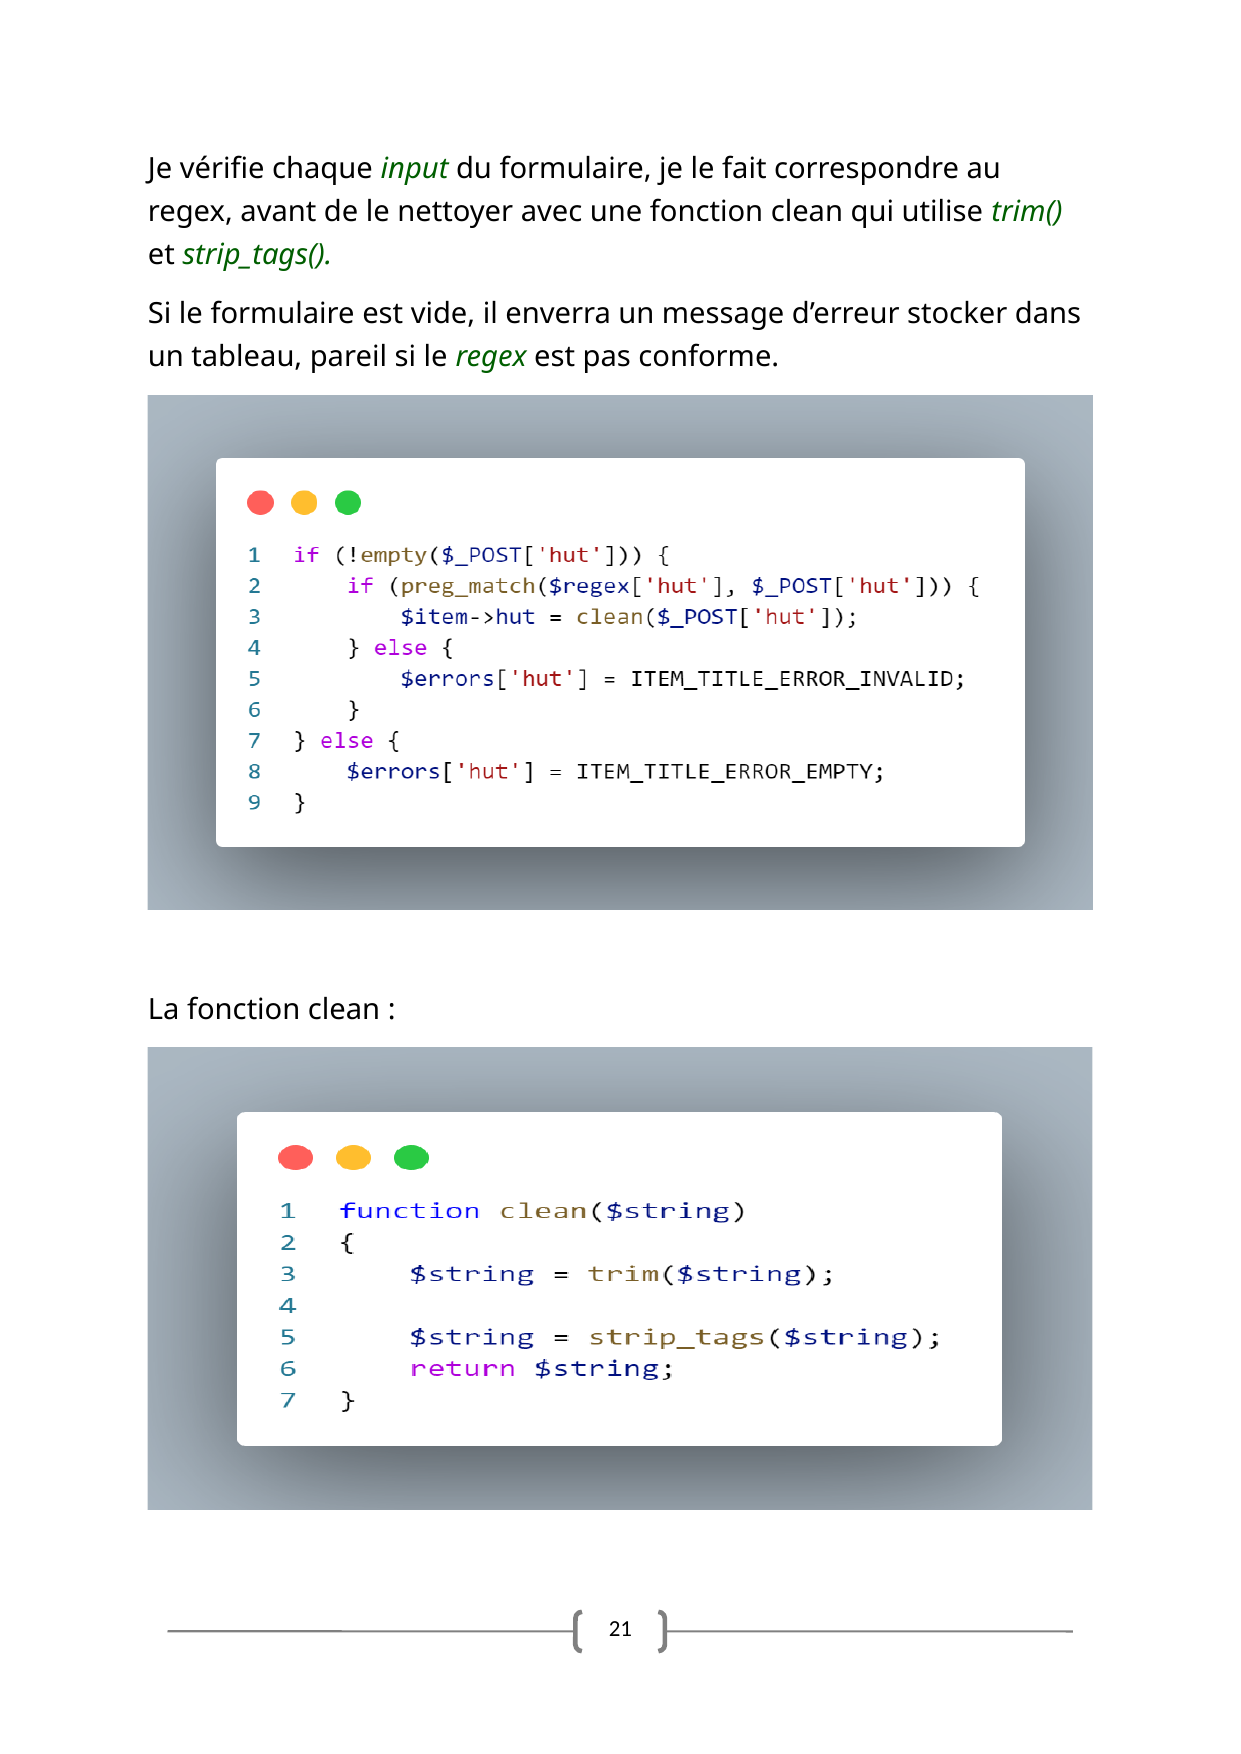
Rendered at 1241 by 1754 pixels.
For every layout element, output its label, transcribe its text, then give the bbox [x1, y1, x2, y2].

text La fonction clean : [148, 988, 1093, 1028]
text Je vérifie chaque input du formulaire, je le fait correspondre au regex, avant de le nettoyer avec une fonction clean qui utilise trim() et strip_tags(). [148, 148, 1093, 273]
picture [147, 395, 1093, 910]
text Si le formulaire est vide, il enverra un message d’erreur stocker dans un tableau, pareil si le regex est pas conforme. [148, 293, 1093, 375]
picture [147, 1047, 1093, 1510]
